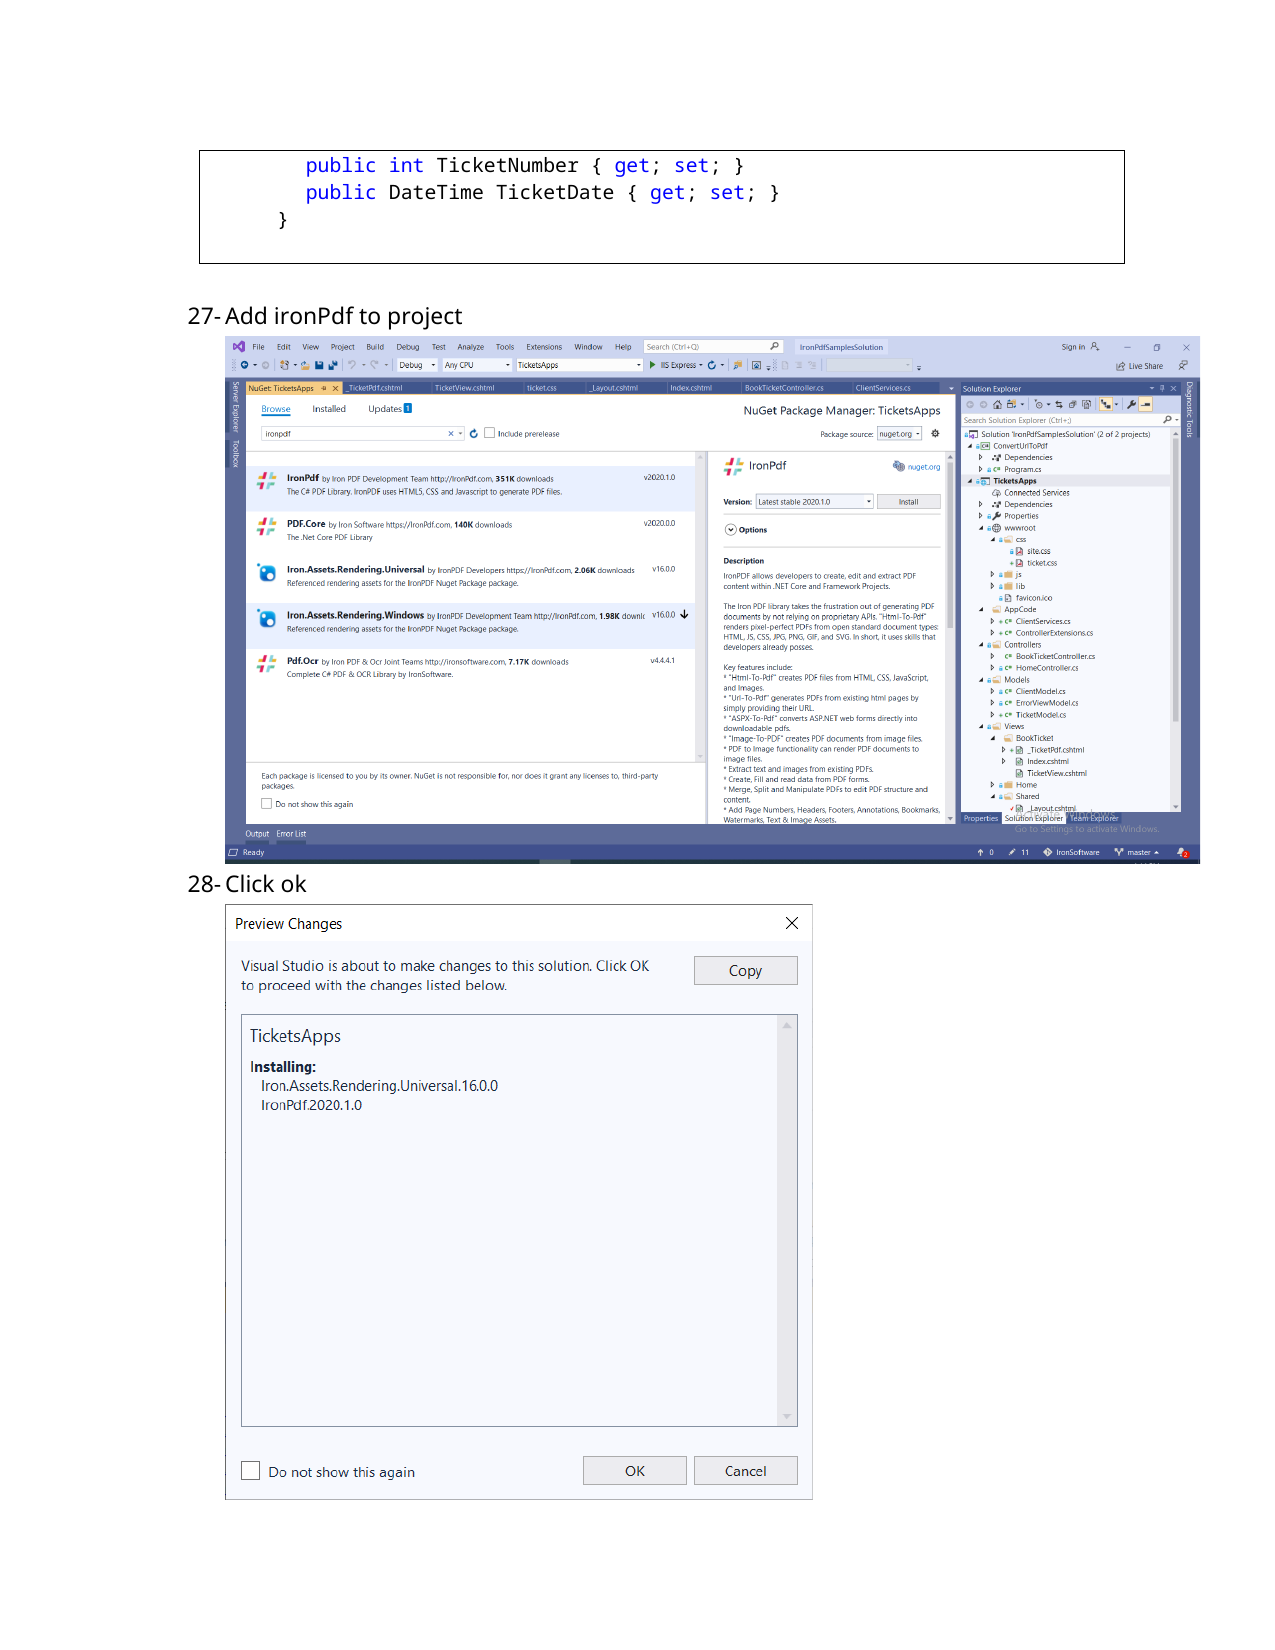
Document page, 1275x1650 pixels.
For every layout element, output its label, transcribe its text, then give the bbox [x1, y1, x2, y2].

picture [225, 336, 1200, 864]
picture [225, 904, 813, 1500]
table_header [200, 151, 1124, 263]
